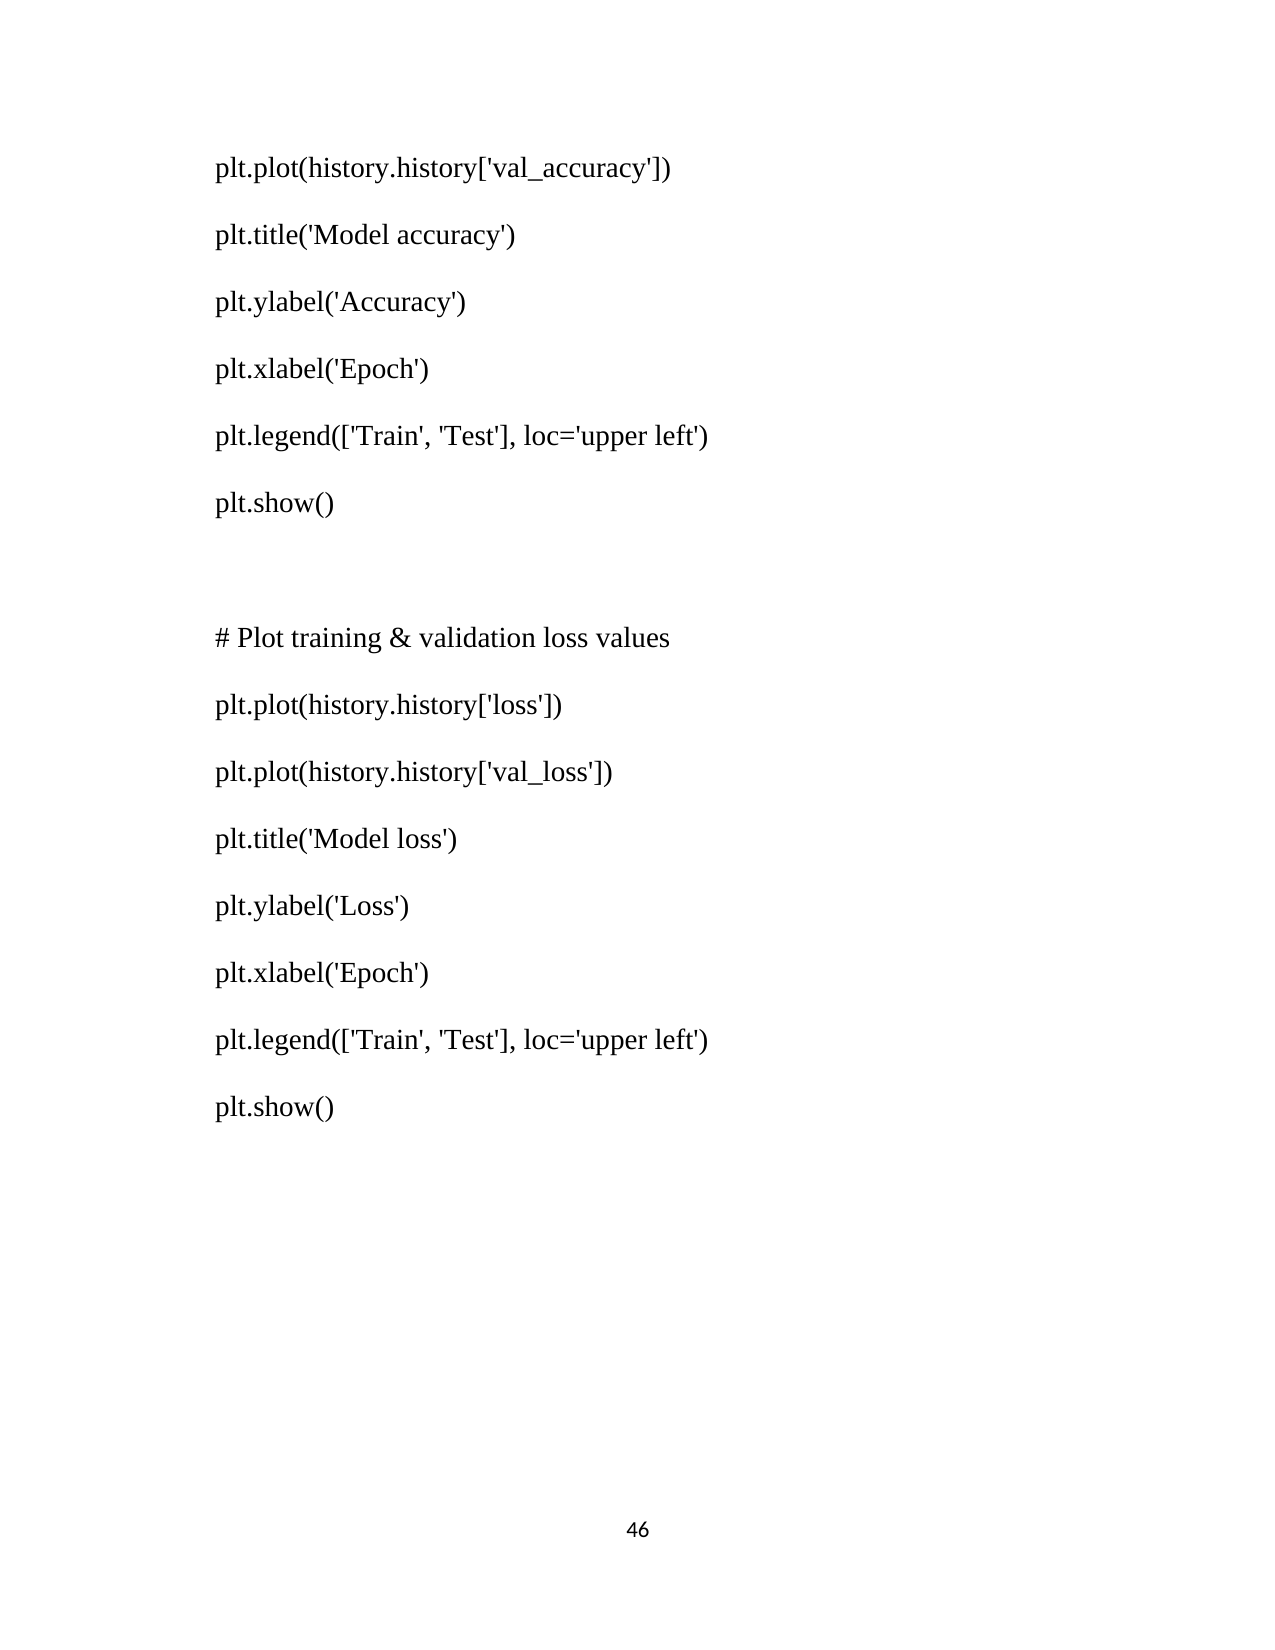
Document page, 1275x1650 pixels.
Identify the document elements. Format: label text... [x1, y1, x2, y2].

text plt.xlabel('Epoch') [157, 351, 1119, 385]
text plt.legend(['Train', 'Test'], loc='upper left') [157, 1022, 1119, 1056]
text plt.show() [157, 1089, 1119, 1123]
text plt.xlabel('Epoch') [157, 955, 1119, 989]
text plt.plot(history.history['val_accuracy']) [157, 150, 1119, 184]
text plt.plot(history.history['loss']) [157, 687, 1119, 720]
text plt.show() [157, 486, 1119, 519]
text plt.ylabel('Accuracy') [157, 284, 1119, 318]
text plt.title('Model loss') [157, 821, 1119, 854]
text plt.title('Model accuracy') [157, 217, 1119, 251]
text plt.ylabel('Loss') [157, 888, 1119, 922]
text # Plot training & validation loss values [157, 620, 1119, 653]
text plt.plot(history.history['val_loss']) [157, 754, 1119, 787]
text plt.legend(['Train', 'Test'], loc='upper left') [157, 418, 1119, 452]
